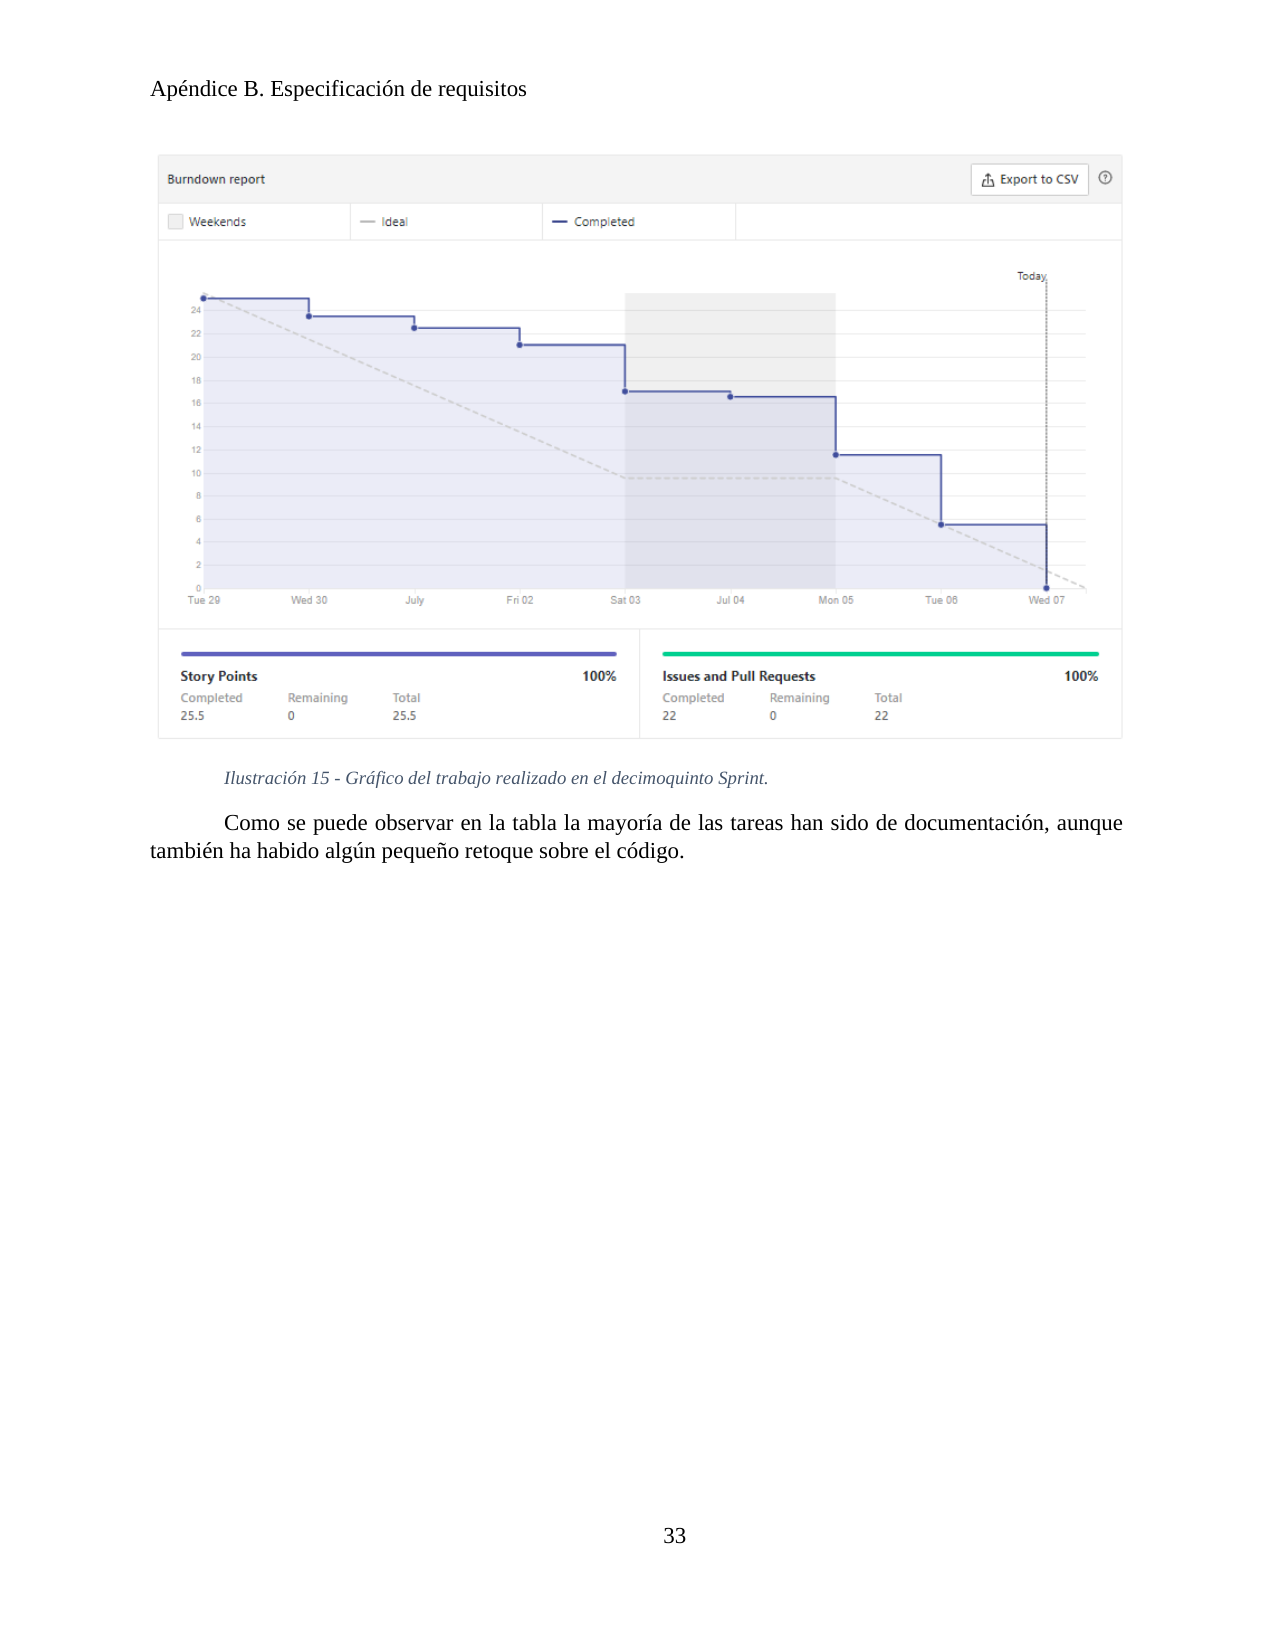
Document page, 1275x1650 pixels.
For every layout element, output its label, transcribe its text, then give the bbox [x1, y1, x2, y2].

picture [150, 150, 1125, 748]
text Como se puede observar en la tabla la mayoría de las tareas han sido de documentación, aunque también ha habido algún pequeño retoque sobre el código. [150, 809, 1125, 864]
text Ilustración 15 - Gráfico del trabajo realizado en el decimoquinto Sprint. [150, 767, 1125, 788]
